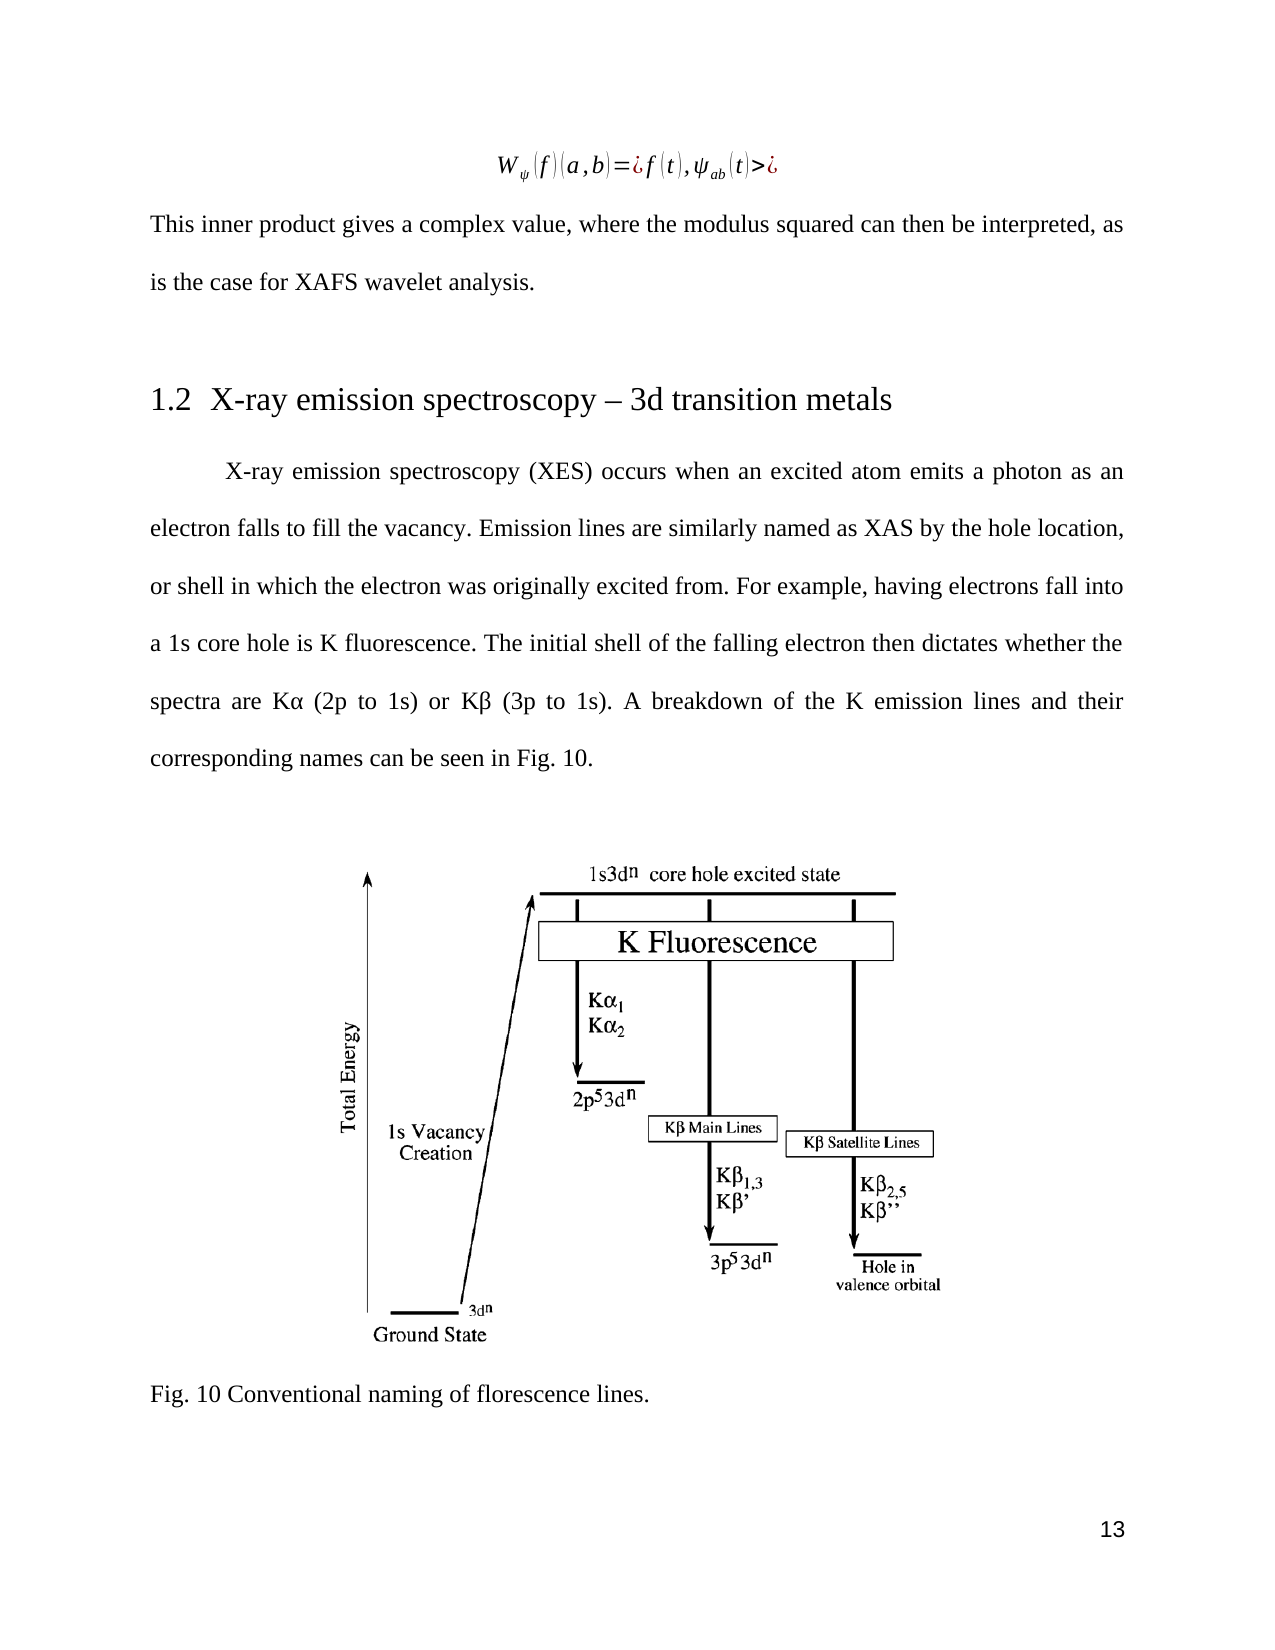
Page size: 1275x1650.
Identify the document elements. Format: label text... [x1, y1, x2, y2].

picture [320, 853, 955, 1353]
text X-ray emission spectroscopy (XES) occurs when an excited atom emits a photon as an electron falls to fill the vacancy. Emission lines are similarly named as XAS by the hole location, or shell in which the electron was originally excited from. For example, having electrons fall into a 1s core hole is K fluorescence. The initial shell of the falling electron then dictates whether the spectra are Kα (2p to 1s) or Kβ (3p to 1s). A breakdown of the K emission lines and their corresponding names can be seen in Fig. 10. [150, 456, 1125, 772]
text Fig. 10 Conventional naming of florescence lines. [150, 1379, 1125, 1407]
text This inner product gives a complex value, where the modulus squared can then be interpreted, as is the case for XAFS wavelet analysis. [150, 209, 1125, 295]
subtitle X-ray emission spectroscopy – 3d transition metals [150, 379, 1125, 418]
